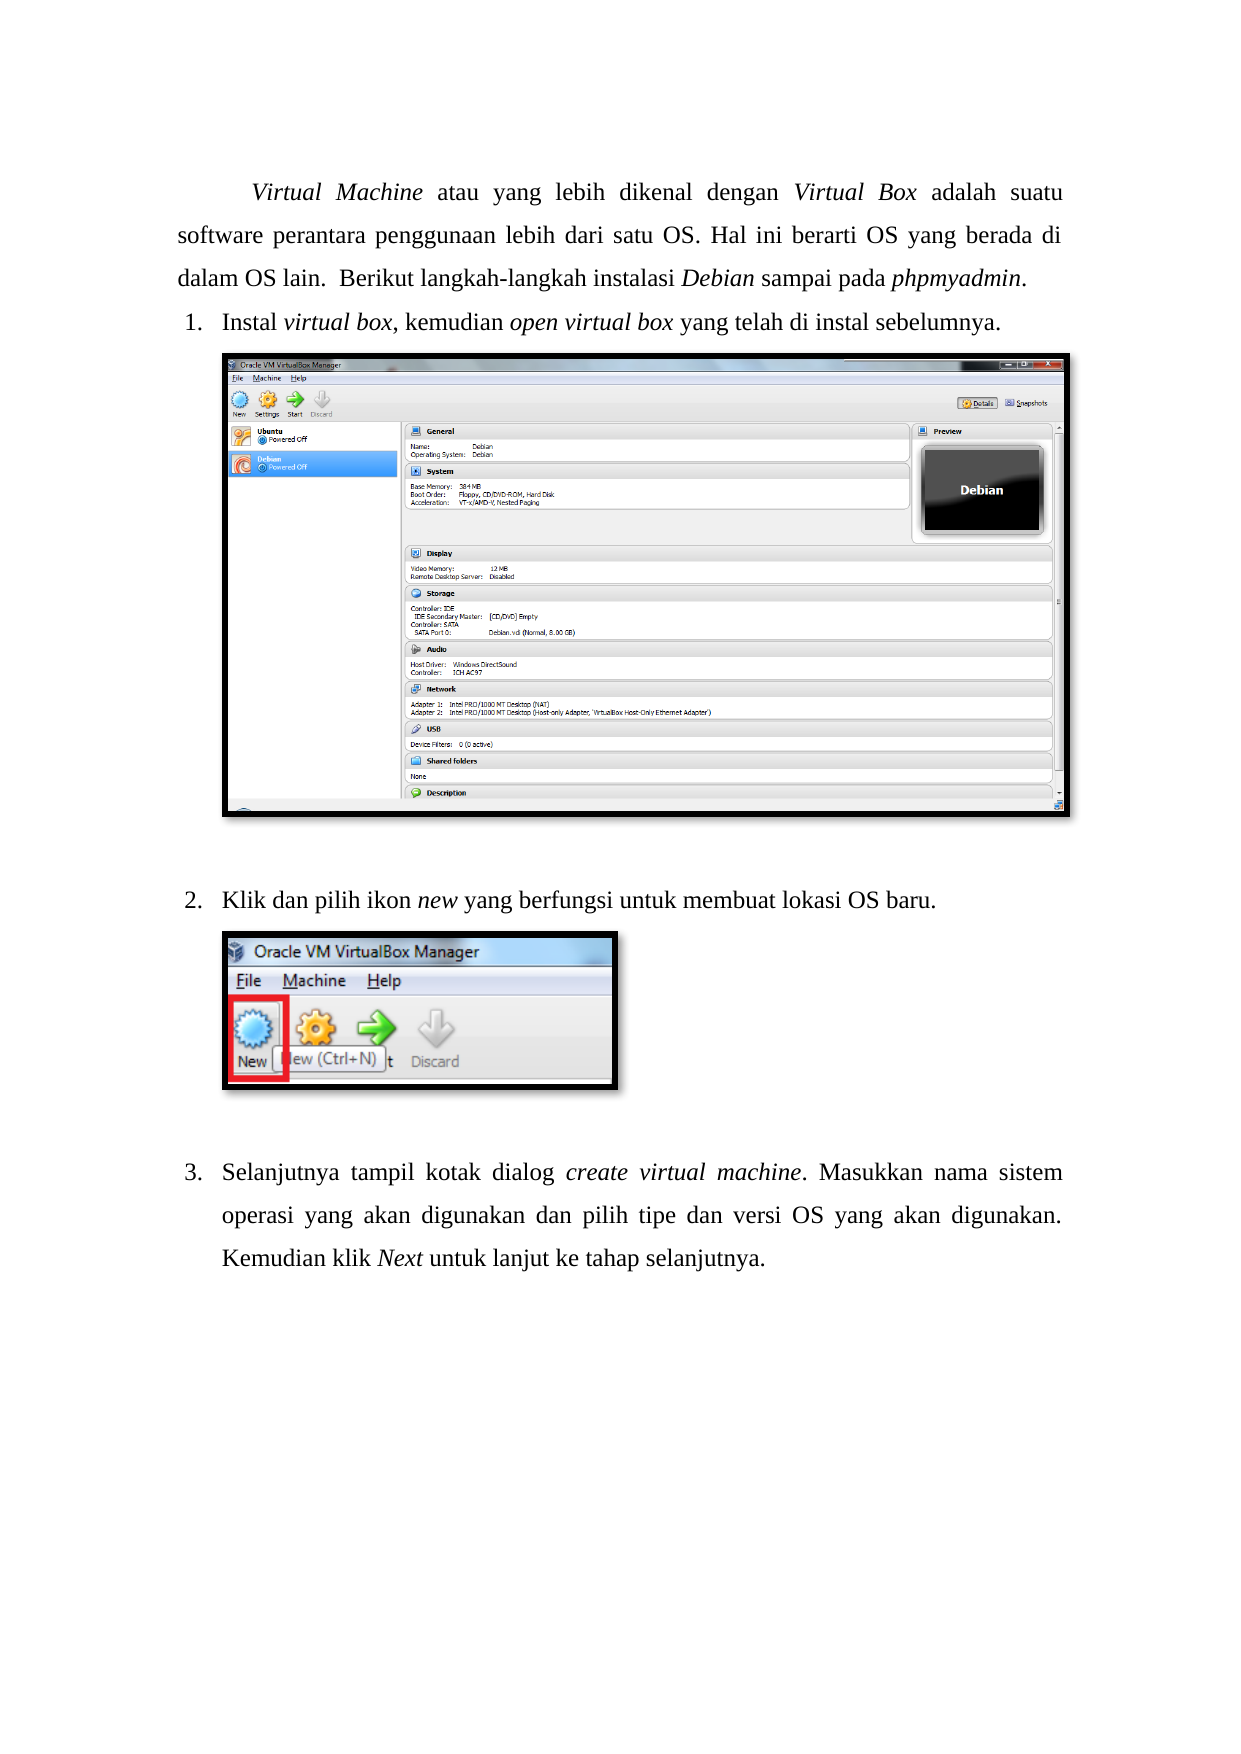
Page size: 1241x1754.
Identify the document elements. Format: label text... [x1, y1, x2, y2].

list Klik dan pilih ikon new yang berfungsi untuk membuat lokasi OS baru. [184, 885, 1063, 914]
picture [228, 938, 612, 1084]
picture [228, 359, 1064, 811]
list Selanjutnya tampil kotak dialog create virtual machine. Masukkan nama sistem operasi yang akan digunakan dan pilih tipe dan versi OS yang akan digunakan. Kemudian klik Next untuk lanjut ke tahap selanjutnya. [184, 1157, 1063, 1272]
text Virtual Machine atau yang lebih dikenal dengan Virtual Box adalah suatu software perantara penggunaan lebih dari satu OS. Hal ini berarti OS yang berada di dalam OS lain. Berikut langkah-langkah instalasi Debian sampai pada phpmyadmin. [177, 177, 1063, 292]
list Instal virtual box, kemudian open virtual box yang telah di instal sebelumnya. [184, 307, 1063, 335]
